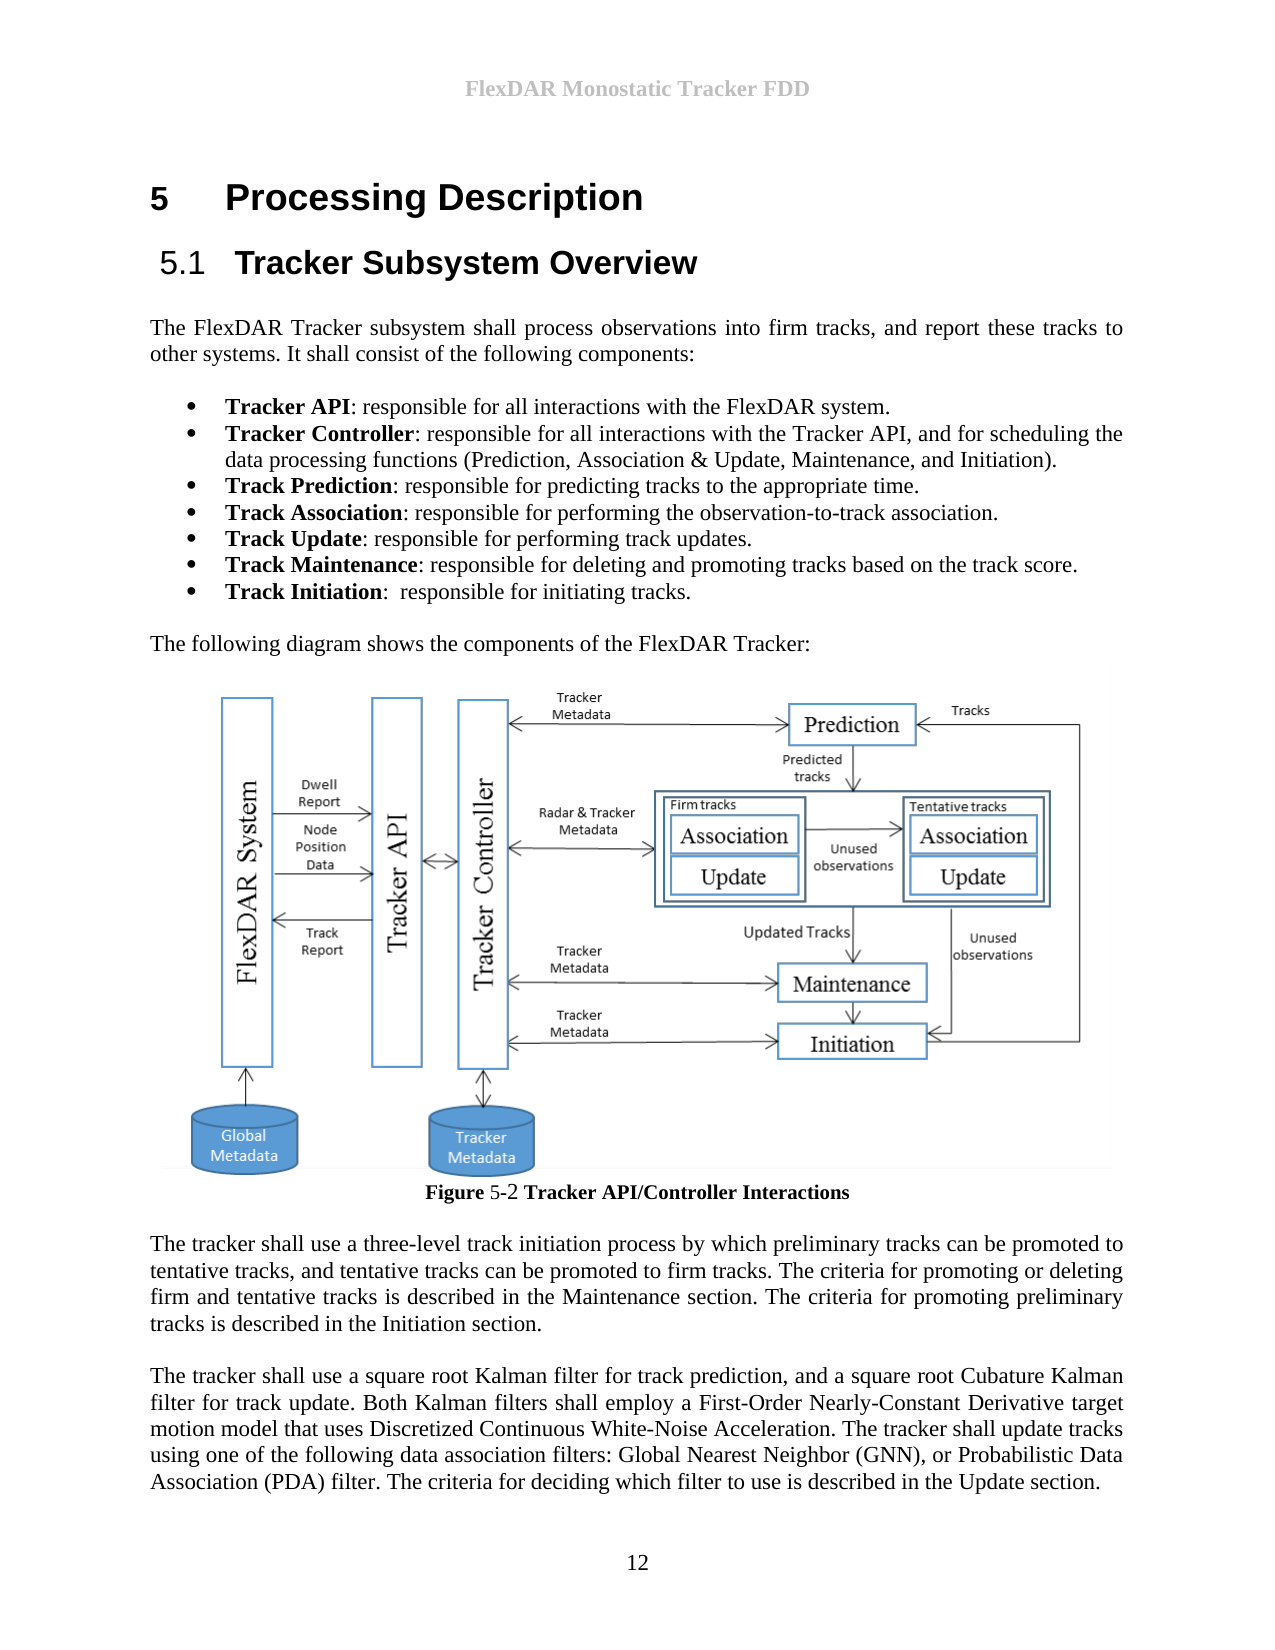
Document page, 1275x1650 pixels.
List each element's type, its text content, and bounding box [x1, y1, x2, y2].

list Track Association: responsible for performing the observation-to-track association. [187, 499, 1125, 525]
text The FlexDAR Tracker subsystem shall process observations into firm tracks, and report these tracks to other systems. It shall consist of the following components: [150, 314, 1125, 367]
list Track Prediction: responsible for predicting tracks to the appropriate time. [187, 472, 1125, 499]
list Tracker Controller: responsible for all interactions with the Tracker API, and for scheduling the data processing functions (Prediction, Association & Update, Maintenance, and Initiation). [187, 419, 1125, 472]
list Track Maintenance: responsible for deleting and promoting tracks based on the track score. [187, 551, 1125, 578]
list Track Update: responsible for performing track updates. [187, 525, 1125, 551]
picture [162, 656, 1113, 1178]
subtitle Processing Description [150, 175, 1125, 218]
text The tracker shall use a square root Kalman filter for track prediction, and a square root Cubature Kalman filter for track update. Both Kalman filters shall employ a First-Order Nearly-Constant Derivative target motion model that uses Discretized Continuous White-Noise Acceleration. The tracker shall update tracks using one of the following data association filters: Global Nearest Neighbor (GNN), or Probabilistic Data Association (PDA) filter. The criteria for deciding which filter to use is described in the Update section. [150, 1362, 1125, 1494]
text The tracker shall use a three-level track initiation process by which preliminary tracks can be promoted to tentative tracks, and tentative tracks can be promoted to firm tracks. The criteria for promoting or deleting firm and tentative tracks is described in the Maintenance section. The criteria for promoting preliminary tracks is described in the Initiation section. [150, 1231, 1125, 1336]
subtitle Tracker Subsystem Overview [159, 243, 1125, 282]
list Tracker API: responsible for all interactions with the FlexDAR system. [187, 393, 1125, 419]
list Track Initiation: responsible for initiating tracks. [187, 578, 1125, 604]
text The following diagram shows the components of the FlexDAR Tracker: [150, 630, 1125, 657]
